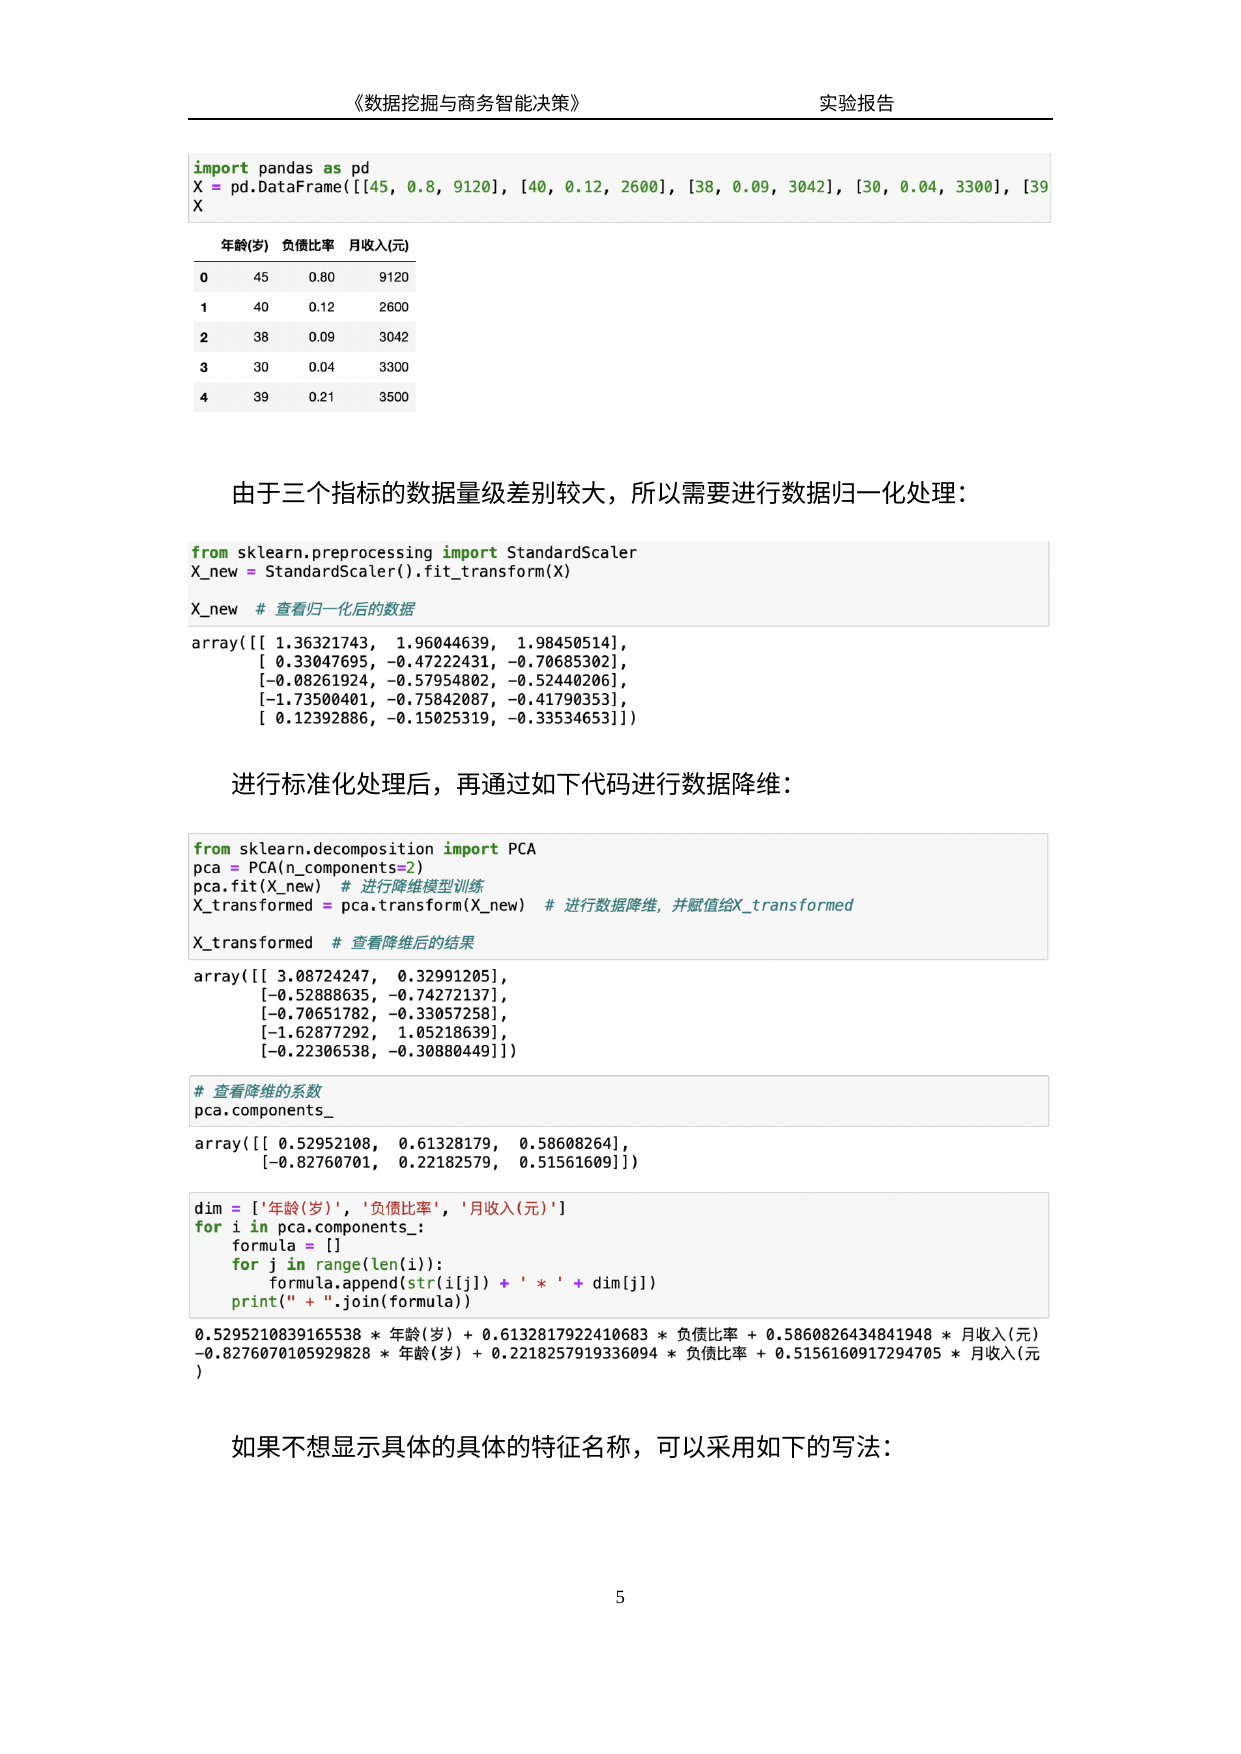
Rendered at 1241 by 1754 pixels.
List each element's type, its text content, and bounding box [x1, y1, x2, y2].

text 进行标准化处理后，再通过如下代码进行数据降维： [187, 751, 1053, 816]
text 如果不想显示具体的具体的特征名称，可以采用如下的写法： [187, 1414, 1053, 1479]
picture [187, 153, 1052, 415]
picture [187, 541, 1052, 736]
picture [187, 833, 1052, 1059]
text 由于三个指标的数据量级差别较大，所以需要进行数据归一化处理： [187, 460, 1053, 525]
picture [187, 1075, 1053, 1388]
